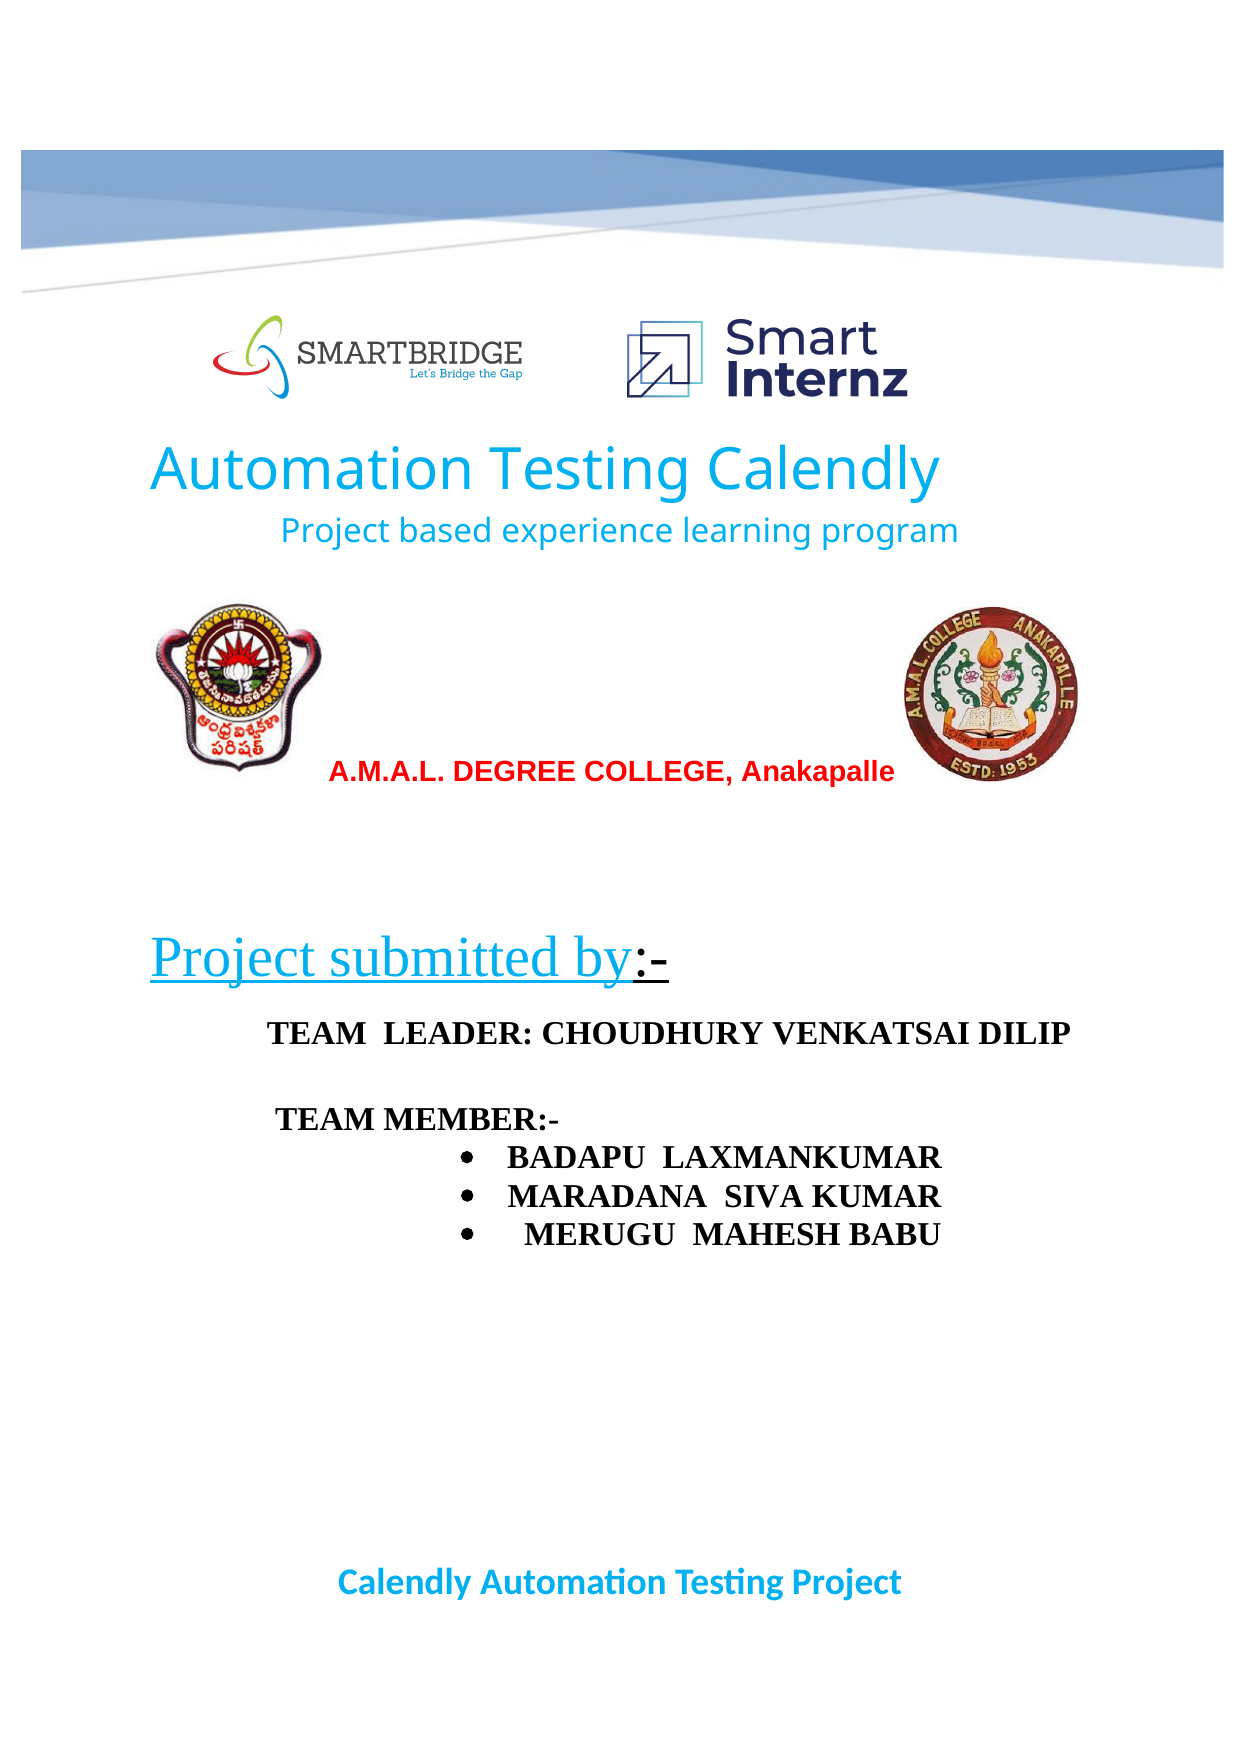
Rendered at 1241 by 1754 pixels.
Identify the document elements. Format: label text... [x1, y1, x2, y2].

list merugu mahesh babu [313, 1214, 1090, 1253]
text team leader: choudhury venkatsai dilip [150, 1013, 1090, 1051]
picture [624, 314, 911, 400]
picture [209, 314, 527, 401]
text team member:- [150, 1099, 1090, 1138]
text Calendly Automation Testing Project [150, 1558, 1090, 1604]
picture [150, 598, 329, 782]
picture [21, 150, 1224, 294]
text Project submitted by:- [150, 922, 1090, 989]
text Project based experience learning program [150, 507, 1090, 552]
text Automation Testing Calendly [150, 427, 1090, 506]
list maradana siva kumar [313, 1176, 1090, 1214]
list badapu laxmankumar [313, 1138, 1090, 1176]
picture [903, 607, 1078, 782]
